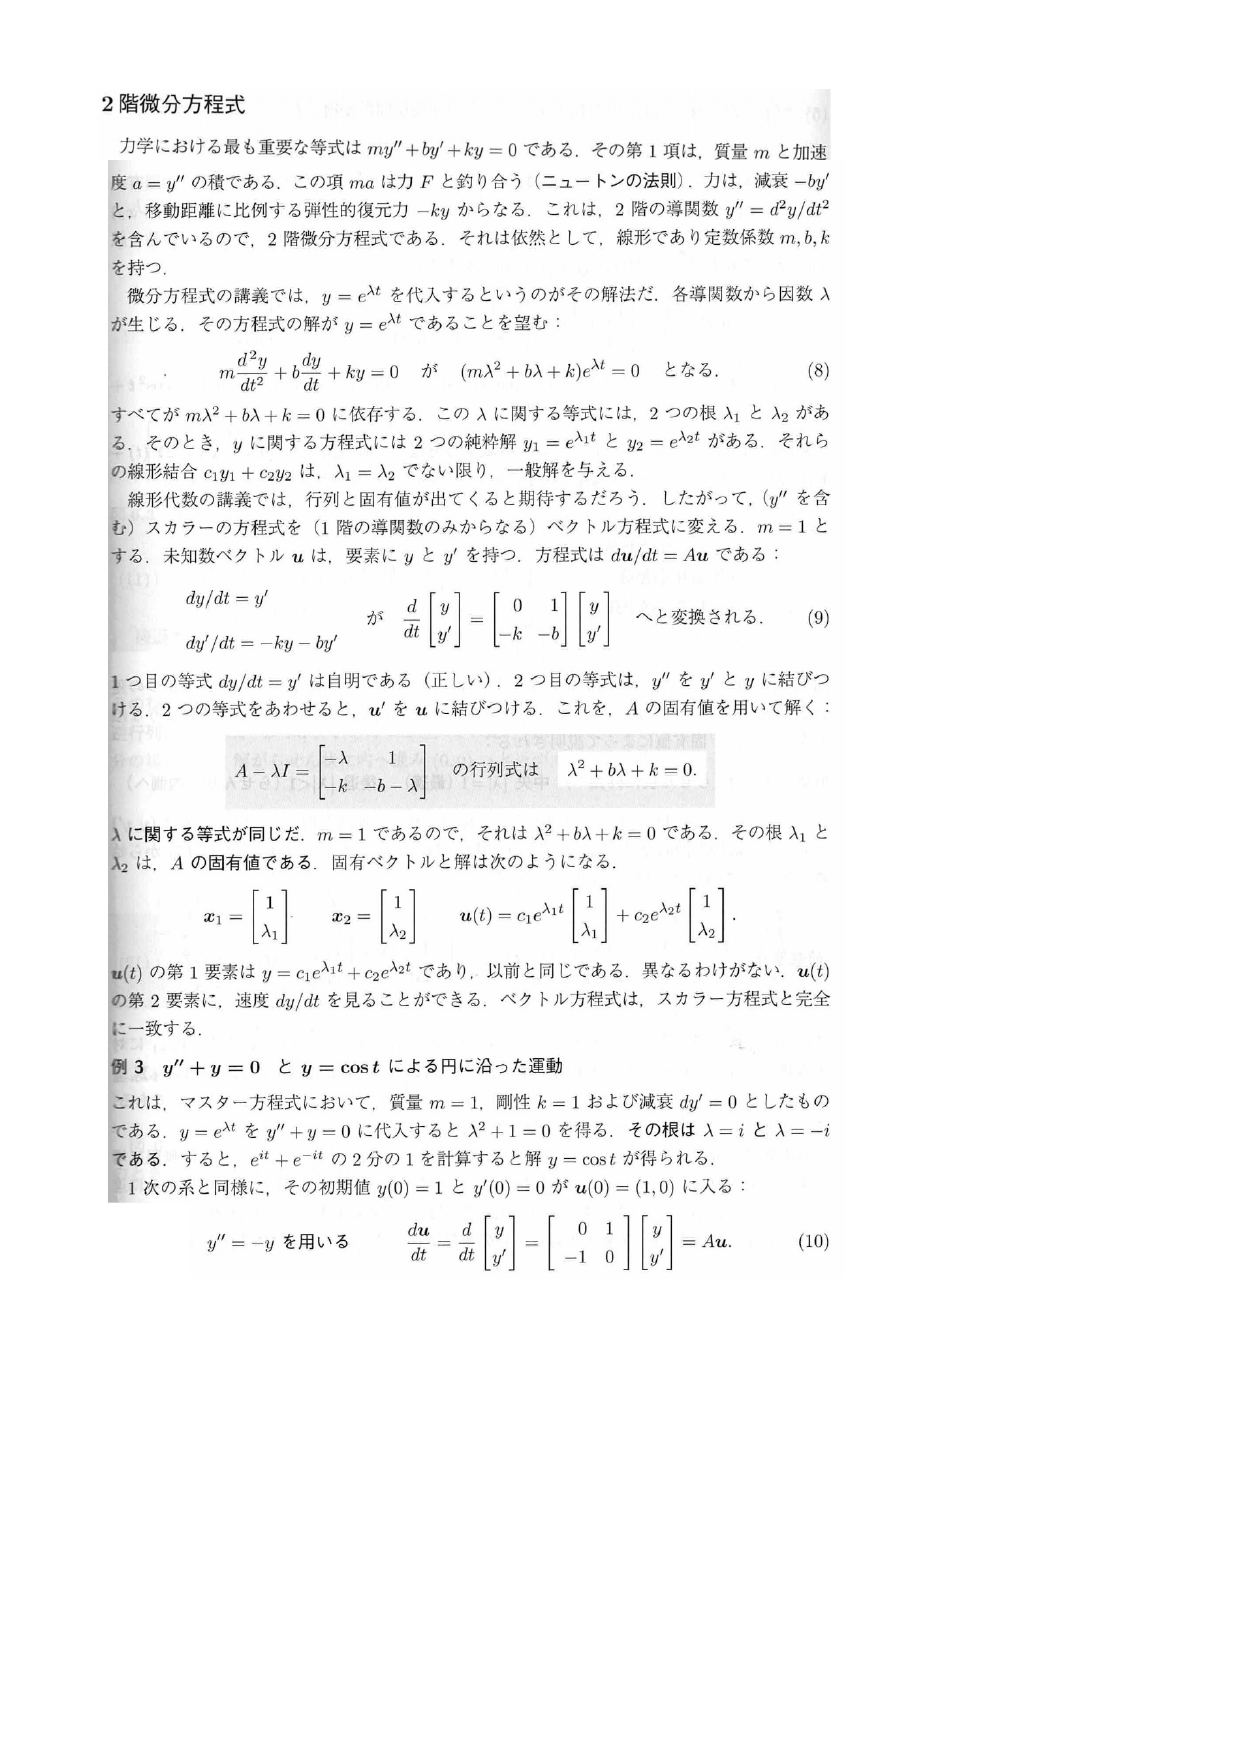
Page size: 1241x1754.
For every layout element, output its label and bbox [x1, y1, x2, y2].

picture [75, 89, 846, 1279]
